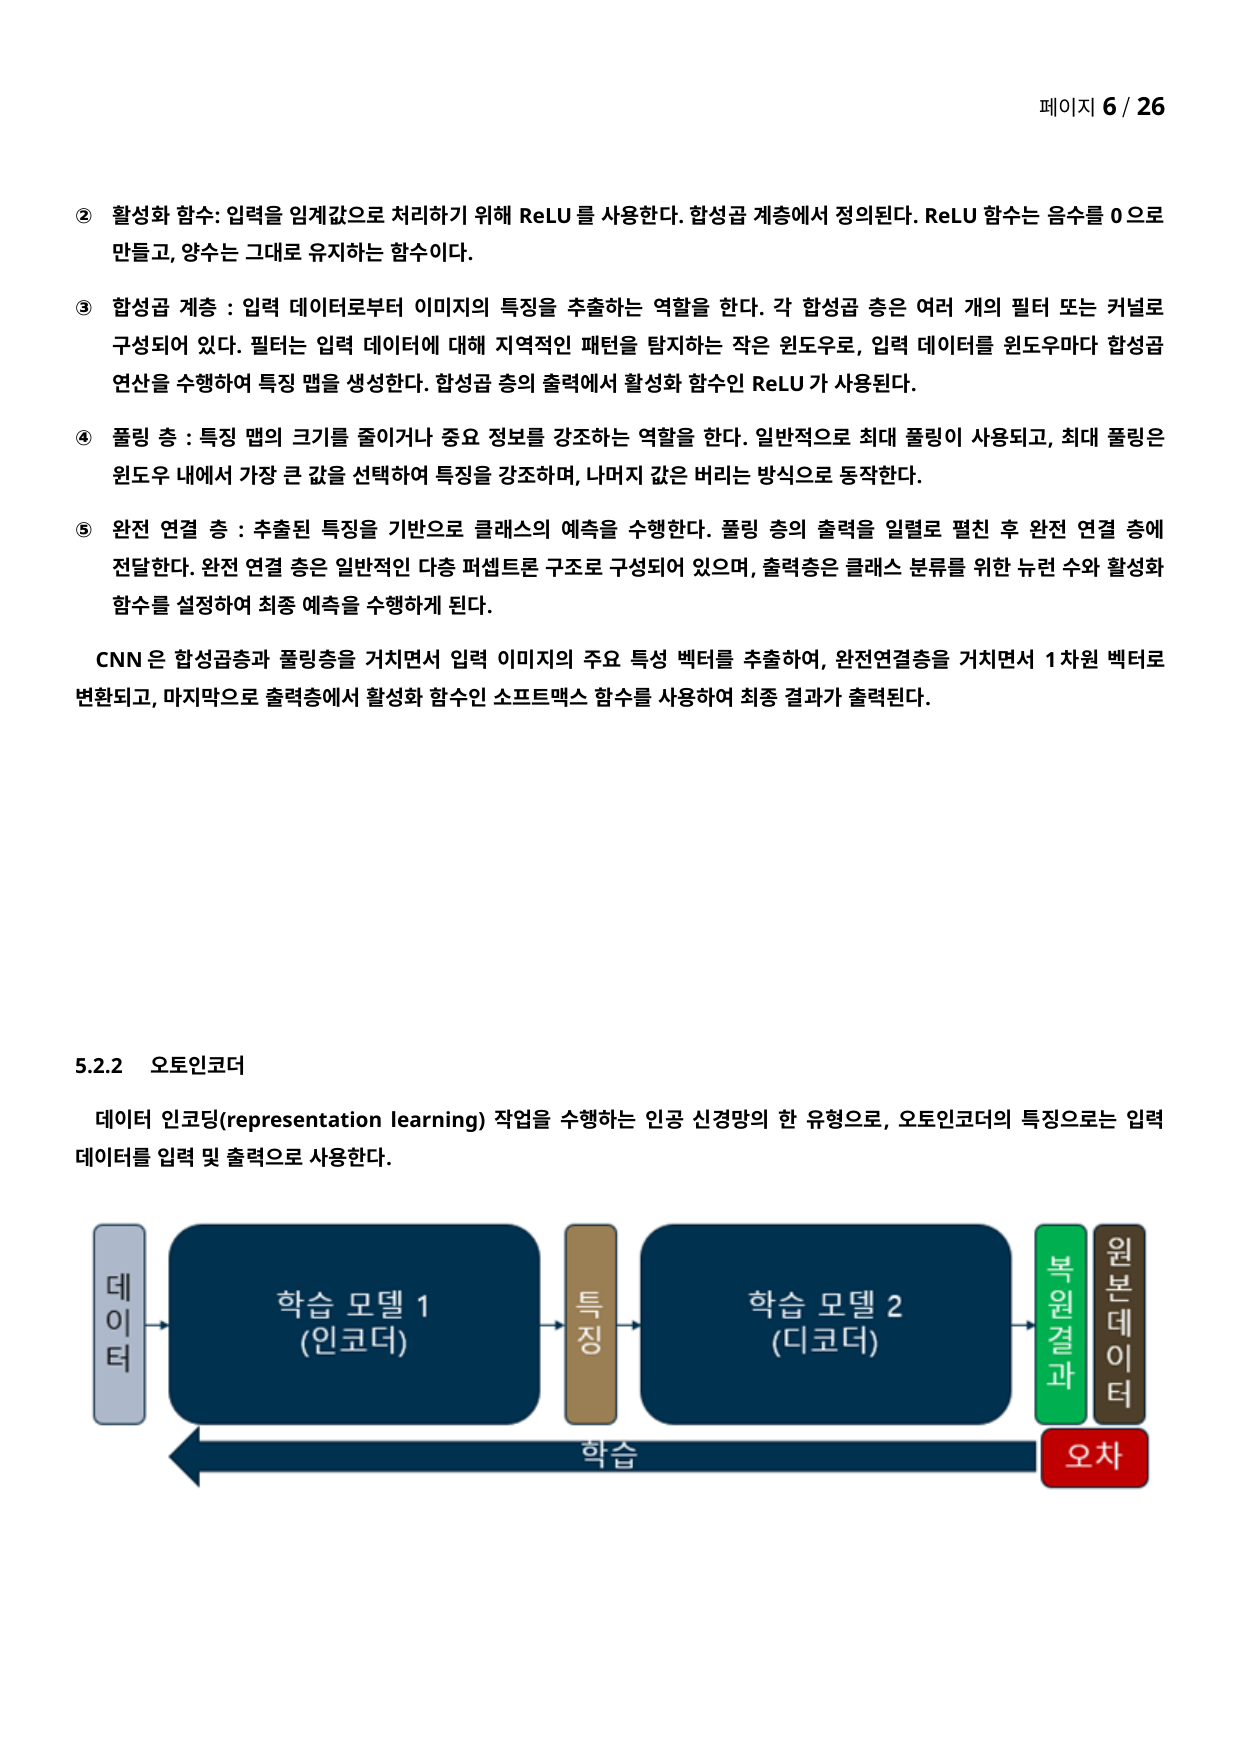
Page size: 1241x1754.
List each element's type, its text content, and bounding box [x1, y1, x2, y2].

list 오토인코더 [75, 1049, 1165, 1079]
list 합성곱 계층 : 입력 데이터로부터 이미지의 특징을 추출하는 역할을 한다. 각 합성곱 층은 여러 개의 필터 또는 커널로 구성되어 있다. 필터는 입력 데이터에 대해 지역적인 패턴을 탐지하는 작은 윈도우로, 입력 데이터를 윈도우마다 합성곱 연산을 수행하여 특징 맵을 생성한다. 합성곱 층의 출력에서 활성화 함수인 ReLU가 사용된다. [75, 291, 1165, 397]
list 완전 연결 층 : 추출된 특징을 기반으로 클래스의 예측을 수행한다. 풀링 층의 출력을 일렬로 펼친 후 완전 연결 층에 전달한다. 완전 연결 층은 일반적인 다층 퍼셉트론 구조로 구성되어 있으며, 출력층은 클래스 분류를 위한 뉴런 수와 활성화 함수를 설정하여 최종 예측을 수행하게 된다. [75, 513, 1165, 619]
list 활성화 함수: 입력을 임계값으로 처리하기 위해 ReLU를 사용한다. 합성곱 계층에서 정의된다. ReLU 함수는 음수를 0으로 만들고, 양수는 그대로 유지하는 함수이다. [75, 199, 1165, 267]
text 데이터 인코딩(representation learning) 작업을 수행하는 인공 신경망의 한 유형으로, 오토인코더의 특징으로는 입력 데이터를 입력 및 출력으로 사용한다. [75, 1103, 1165, 1172]
list 풀링 층 : 특징 맵의 크기를 줄이거나 중요 정보를 강조하는 역할을 한다. 일반적으로 최대 풀링이 사용되고, 최대 풀링은 윈도우 내에서 가장 큰 값을 선택하여 특징을 강조하며, 나머지 값은 버리는 방식으로 동작한다. [75, 421, 1165, 489]
picture [75, 1195, 1166, 1507]
text CNN은 합성곱층과 풀링층을 거치면서 입력 이미지의 주요 특성 벡터를 추출하여, 완전연결층을 거치면서 1차원 벡터로 변환되고, 마지막으로 출력층에서 활성화 함수인 소프트맥스 함수를 사용하여 최종 결과가 출력된다. [75, 644, 1165, 712]
